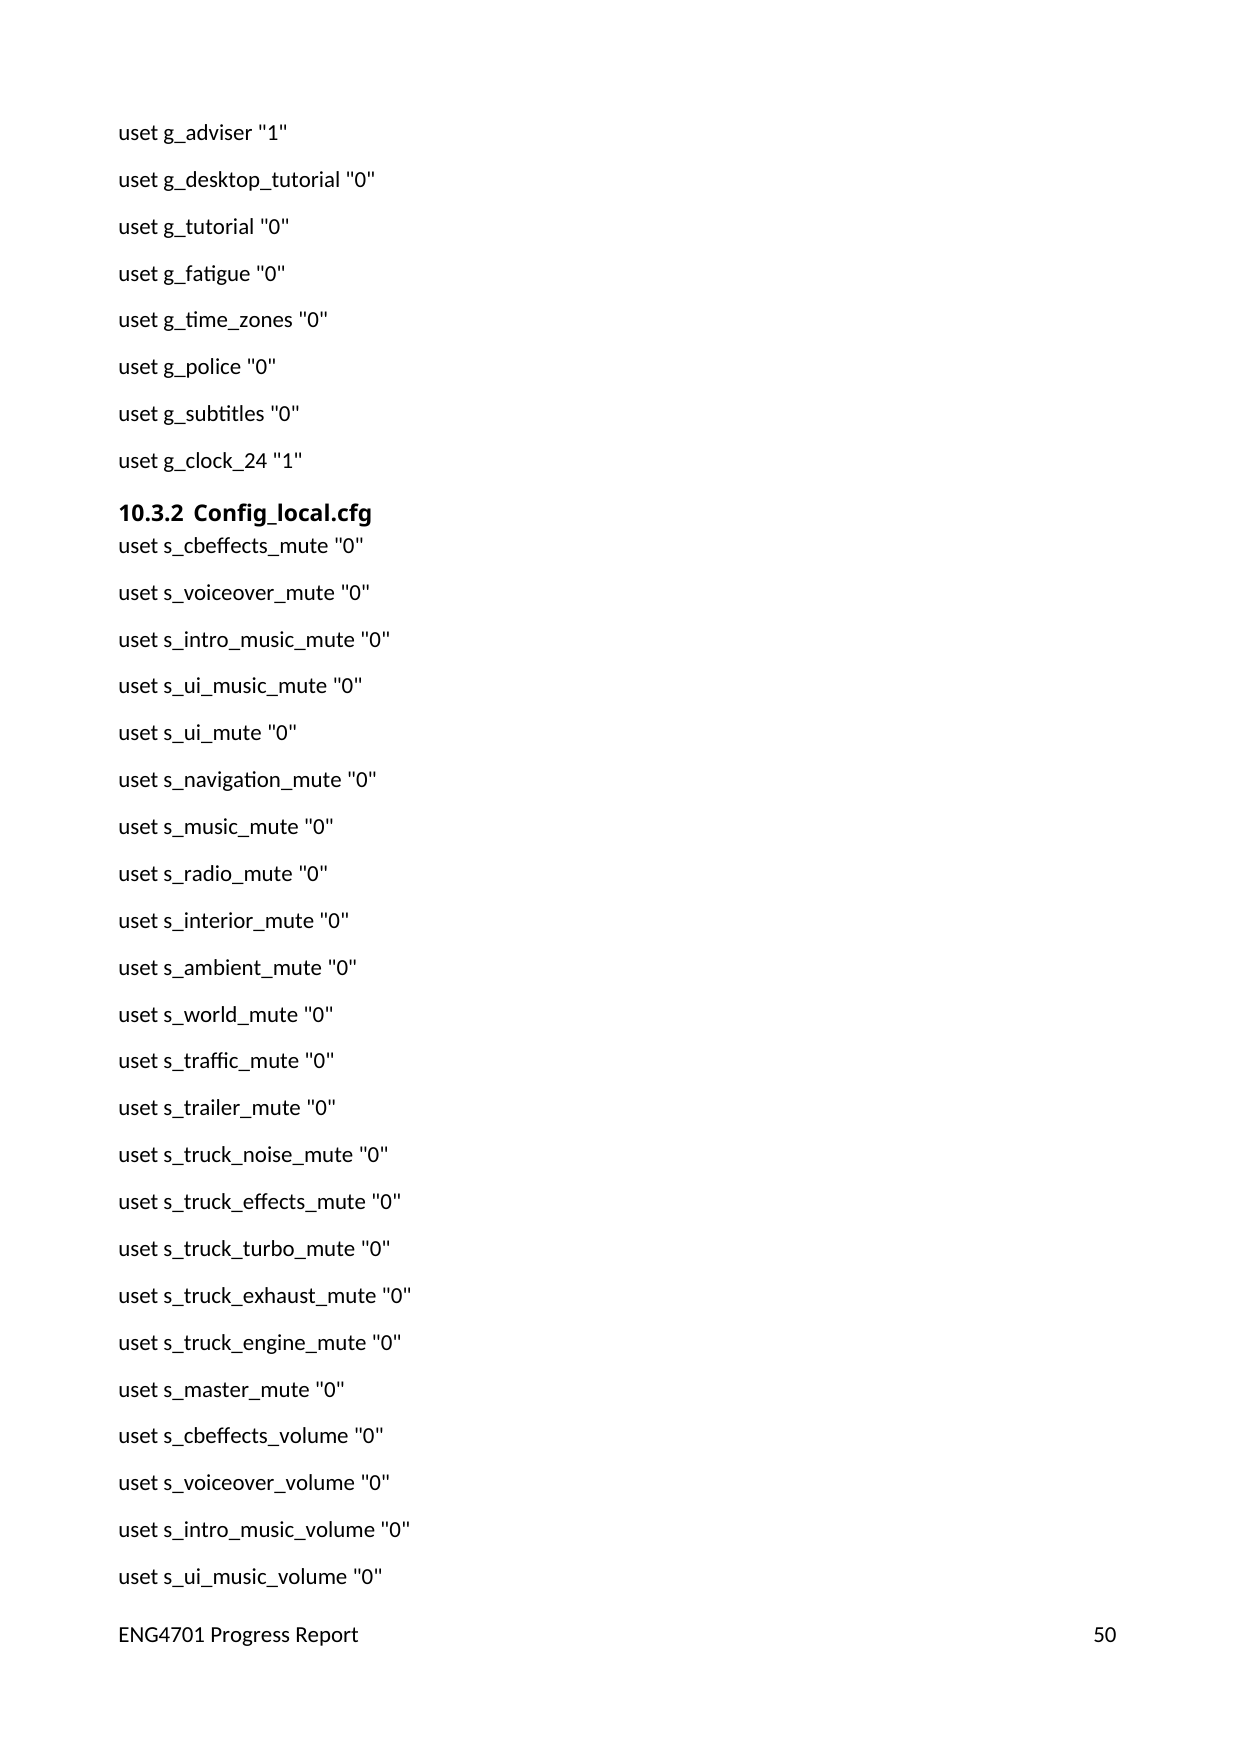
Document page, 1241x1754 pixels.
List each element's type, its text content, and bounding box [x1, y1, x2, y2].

text uset s_interior_mute "0" [118, 906, 1122, 934]
text uset g_tutorial "0" [118, 212, 1122, 240]
text uset g_clock_24 "1" [118, 446, 1122, 474]
text uset s_truck_effects_mute "0" [118, 1187, 1122, 1215]
text uset s_navigation_mute "0" [118, 765, 1122, 793]
text uset g_fatigue "0" [118, 259, 1122, 287]
text uset s_ambient_mute "0" [118, 953, 1122, 981]
text uset s_cbeffects_mute "0" [118, 531, 1122, 559]
text uset g_police "0" [118, 352, 1122, 381]
text uset s_intro_music_volume "0" [118, 1515, 1122, 1543]
text uset s_truck_engine_mute "0" [118, 1328, 1122, 1356]
text uset g_adviser "1" [118, 118, 1122, 146]
text uset g_subtitles "0" [118, 399, 1122, 427]
text uset s_intro_music_mute "0" [118, 625, 1122, 653]
text uset s_traffic_mute "0" [118, 1047, 1122, 1075]
text uset g_time_zones "0" [118, 306, 1122, 334]
text uset g_desktop_tutorial "0" [118, 165, 1122, 193]
text uset s_trailer_mute "0" [118, 1093, 1122, 1122]
text uset s_voiceover_volume "0" [118, 1468, 1122, 1497]
text uset s_truck_noise_mute "0" [118, 1140, 1122, 1168]
text uset s_voiceover_mute "0" [118, 578, 1122, 606]
text uset s_ui_music_volume "0" [118, 1562, 1122, 1590]
text uset s_world_mute "0" [118, 1000, 1122, 1028]
text uset s_cbeffects_volume "0" [118, 1422, 1122, 1450]
text uset s_truck_exhaust_mute "0" [118, 1281, 1122, 1309]
text uset s_music_mute "0" [118, 812, 1122, 840]
text uset s_ui_music_mute "0" [118, 672, 1122, 700]
text uset s_truck_turbo_mute "0" [118, 1234, 1122, 1262]
text uset s_radio_mute "0" [118, 859, 1122, 887]
text uset s_ui_mute "0" [118, 718, 1122, 747]
text uset s_master_mute "0" [118, 1375, 1122, 1403]
subtitle Config_local.cfg [118, 497, 1122, 528]
